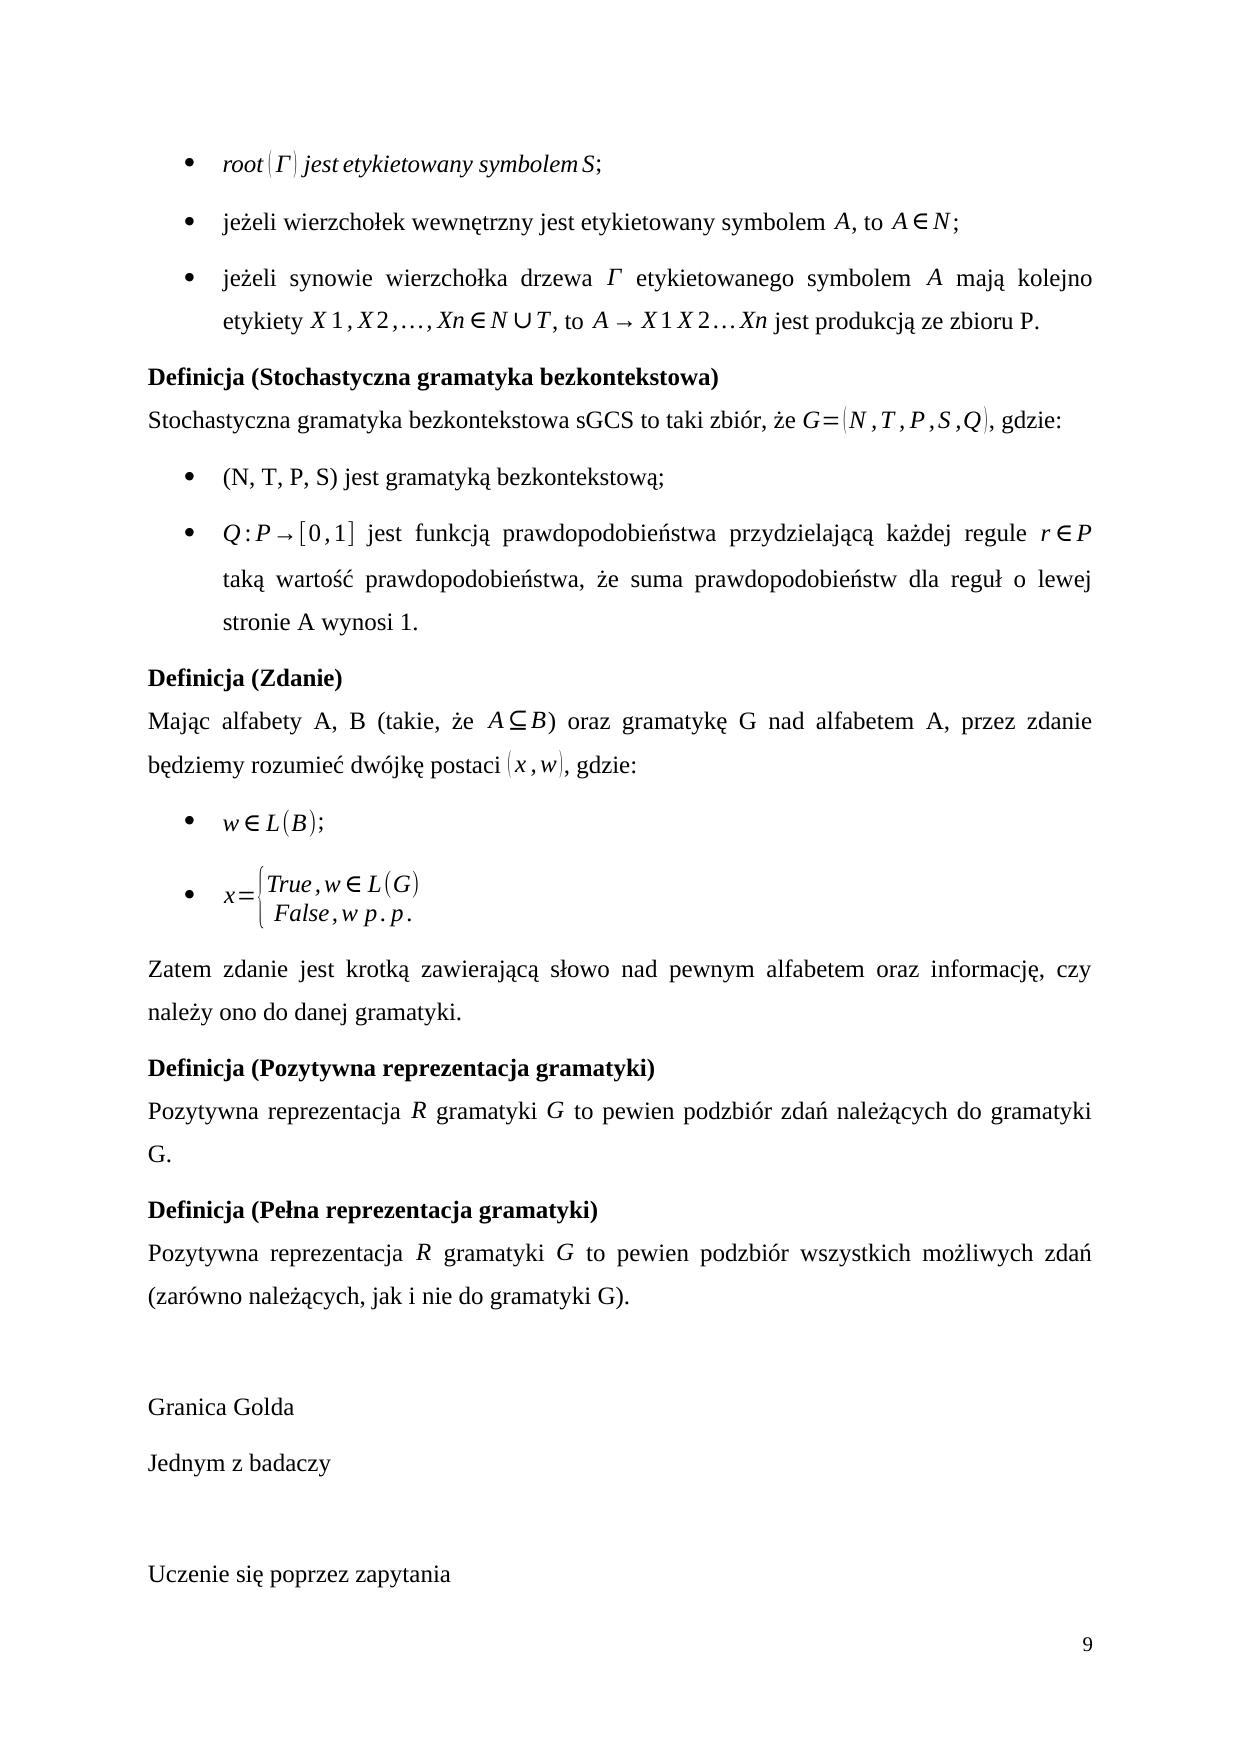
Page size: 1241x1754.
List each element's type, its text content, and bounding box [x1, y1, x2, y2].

text Definicja (Zdanie) [148, 663, 1093, 691]
list (N, T, P, S) jest gramatyką bezkontekstową; [185, 462, 1093, 491]
list ; [185, 148, 1093, 180]
text Uczenie się poprzez zapytania [148, 1559, 1093, 1588]
text Pozytywna reprezentacja gramatyki to pewien podzbiór wszystkich możliwych zdań (zarówno należących, jak i nie do gramatyki G). [148, 1238, 1093, 1310]
list jeżeli wierzchołek wewnętrzny jest etykietowany symbolem , to ; [185, 207, 1093, 236]
text Jednym z badaczy [148, 1448, 1093, 1477]
text Mając alfabety A, B (takie, że ) oraz gramatykę G nad alfabetem A, przez zdanie będziemy rozumieć dwójkę postaci , gdzie: [148, 706, 1093, 779]
text Pozytywna reprezentacja gramatyki to pewien podzbiór zdań należących do gramatyki G. [148, 1096, 1093, 1168]
list jeżeli synowie wierzchołka drzewa etykietowanego symbolem mają kolejno etykiety , to jest produkcją ze zbioru P. [185, 263, 1093, 335]
list jest funkcją prawdopodobieństwa przydzielającą każdej regule taką wartość prawdopodobieństwa, że suma prawdopodobieństw dla reguł o lewej stronie A wynosi 1. [185, 518, 1093, 636]
text Definicja (Stochastyczna gramatyka bezkontekstowa) [148, 362, 1093, 390]
list ; [185, 806, 1093, 839]
text Stochastyczna gramatyka bezkontekstowa sGCS to taki zbiór, że , gdzie: [148, 405, 1093, 435]
text Zatem zdanie jest krotką zawierającą słowo nad pewnym alfabetem oraz informację, czy należy ono do danej gramatyki. [148, 954, 1093, 1026]
text Granica Golda [148, 1392, 1093, 1421]
text Definicja (Pozytywna reprezentacja gramatyki) [148, 1053, 1093, 1082]
text Definicja (Pełna reprezentacja gramatyki) [148, 1195, 1093, 1224]
